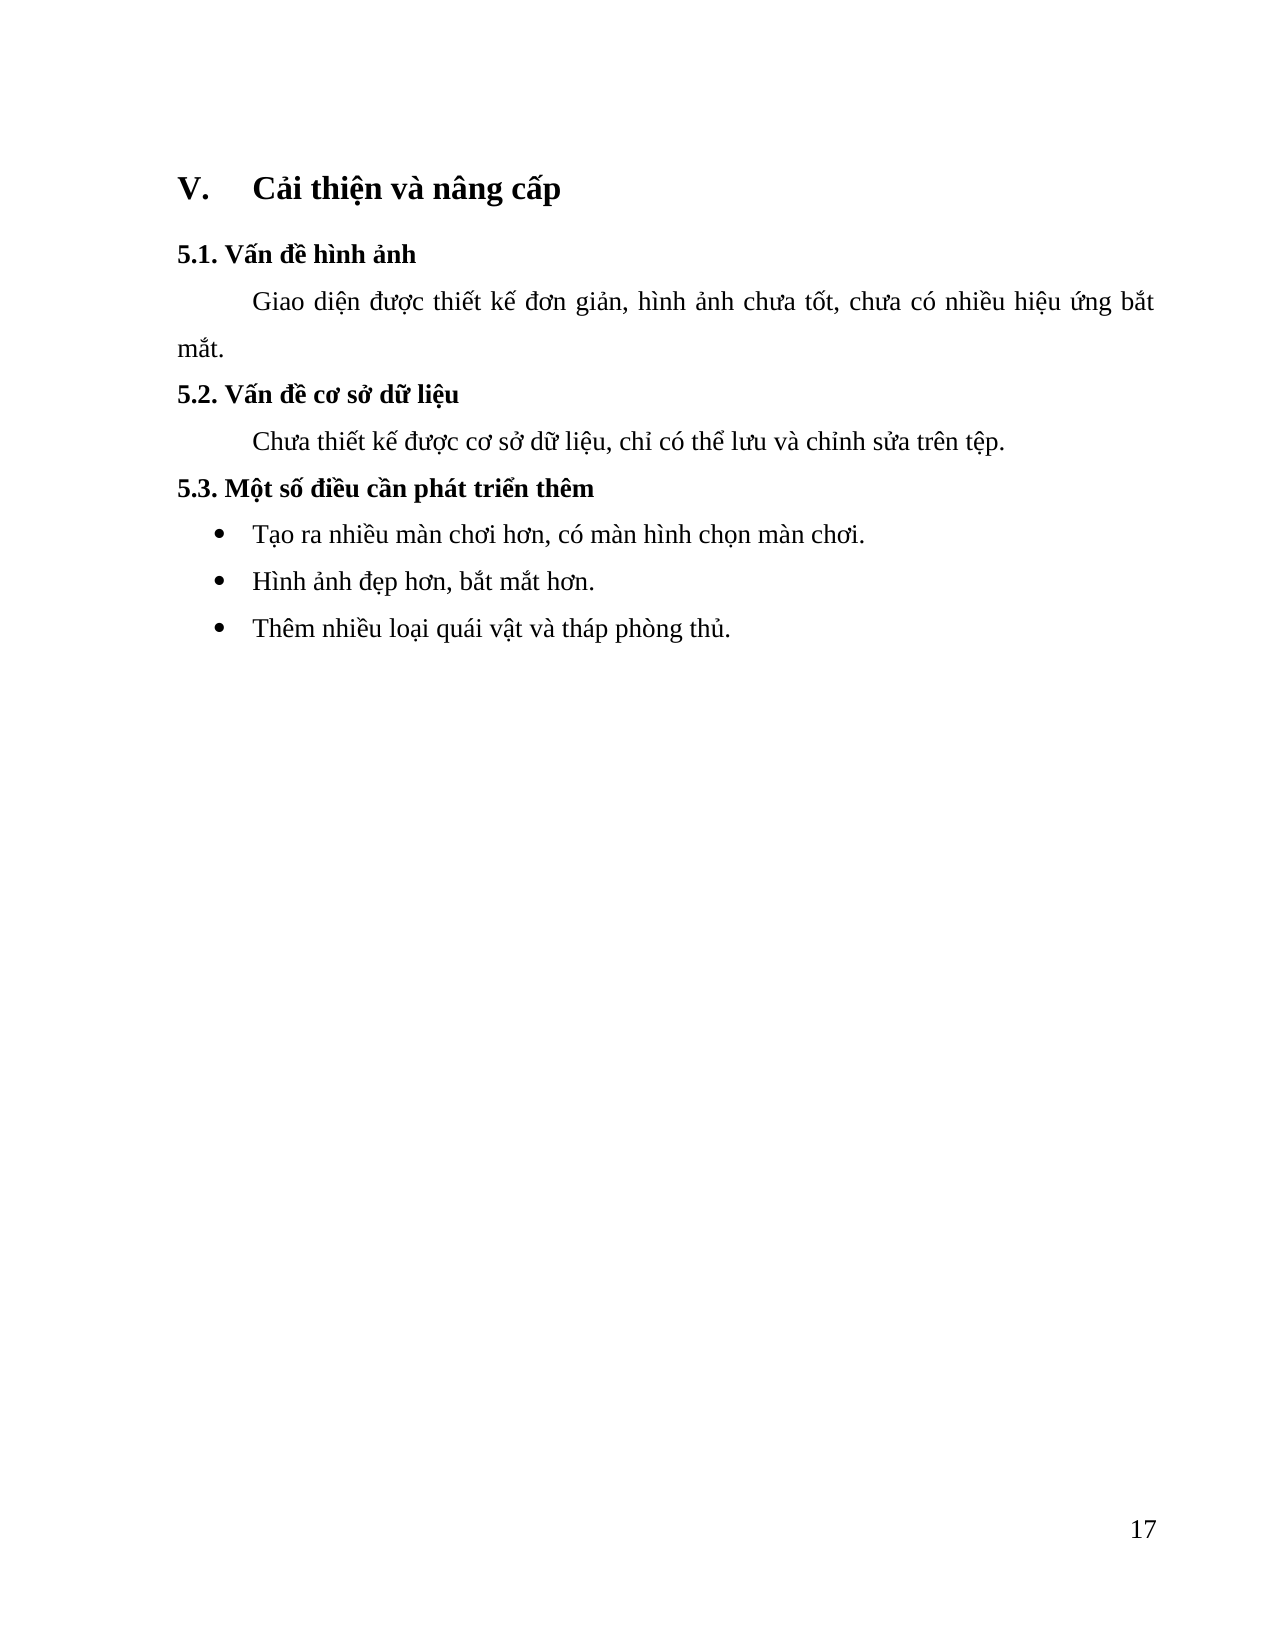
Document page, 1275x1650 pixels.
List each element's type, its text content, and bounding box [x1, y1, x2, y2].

text Giao diện được thiết kế đơn giản, hình ảnh chưa tốt, chưa có nhiều hiệu ứng bắt mắt. [177, 285, 1156, 363]
text 5.1. Vấn đề hình ảnh [177, 238, 1156, 270]
list Hình ảnh đẹp hơn, bắt mắt hơn. [214, 565, 1156, 597]
list Thêm nhiều loại quái vật và tháp phòng thủ. [214, 612, 1156, 643]
list Tạo ra nhiều màn chơi hơn, có màn hình chọn màn chơi. [214, 518, 1156, 550]
text 5.2. Vấn đề cơ sở dữ liệu [177, 378, 1156, 410]
text 5.3. Một số điều cần phát triển thêm [177, 472, 1156, 503]
text V. Cải thiện và nâng cấp [177, 168, 1156, 207]
text Chưa thiết kế được cơ sở dữ liệu, chỉ có thể lưu và chỉnh sửa trên tệp. [177, 425, 1156, 456]
